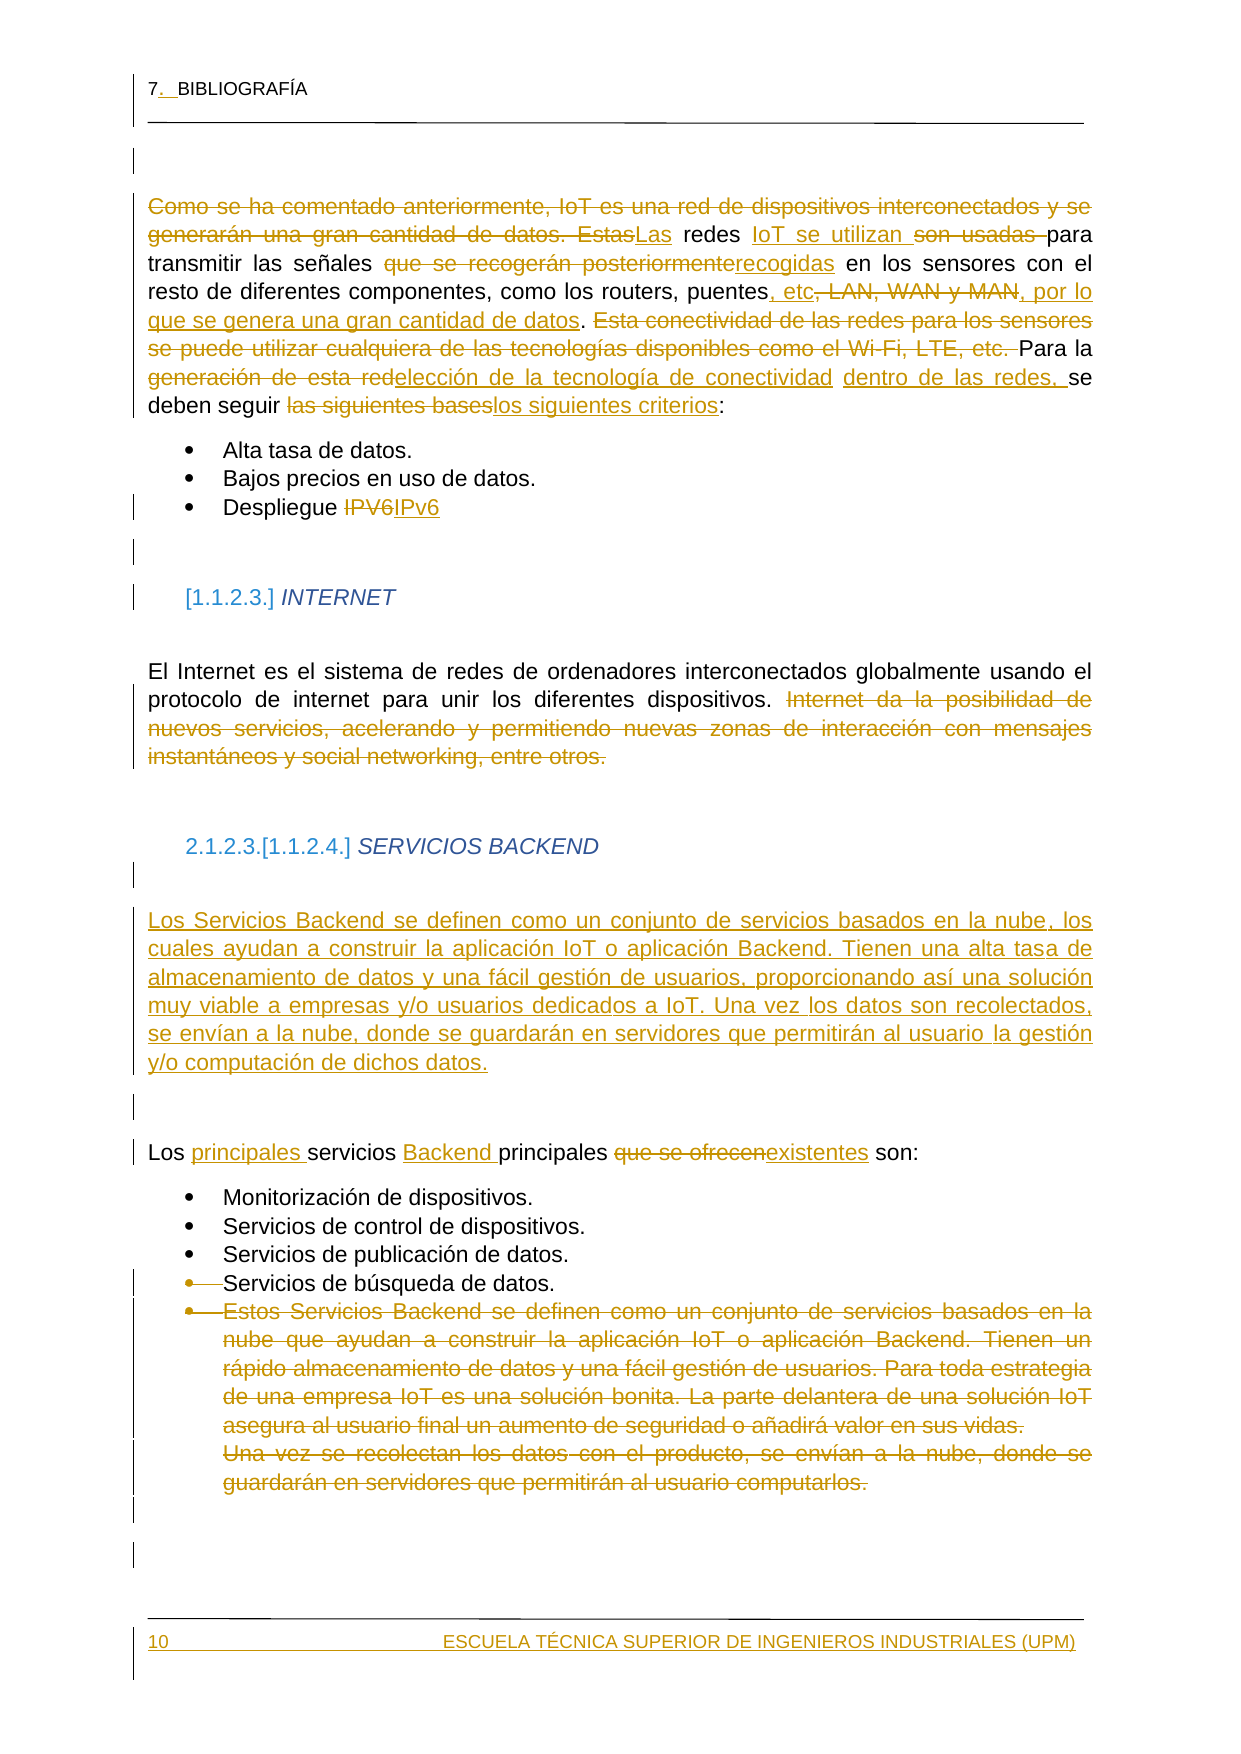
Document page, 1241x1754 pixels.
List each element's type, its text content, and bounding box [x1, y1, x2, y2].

list Bajos precios en uso de datos. [185, 465, 1092, 492]
subtitle INTERNET [185, 584, 1092, 610]
subtitle SERVICIOS BACKEND [185, 833, 1092, 859]
text redes para transmitir las señales en los sensores con el resto de diferentes componentes, como los routers, puentes. Para la se deben seguir : [148, 193, 1092, 207]
list Despliegue [185, 494, 1092, 520]
text El Internet es el sistema de redes de ordenadores interconectados globalmente usando el protocolo de internet para unir los diferentes dispositivos. [148, 730, 1092, 769]
text redes para transmitir las señales en los sensores con el resto de diferentes componentes, como los routers, puentes. Para la se deben seguir : [148, 208, 1092, 418]
list Alta tasa de datos. [185, 437, 1092, 463]
list Monitorización de dispositivos. [185, 1184, 1092, 1211]
list Servicios de control de dispositivos. [185, 1213, 1092, 1239]
text Los servicios principales son: [148, 1139, 1092, 1165]
text El Internet es el sistema de redes de ordenadores interconectados globalmente usando el protocolo de internet para unir los diferentes dispositivos. [148, 658, 1092, 729]
list Servicios de búsqueda de datos. [185, 1269, 1092, 1296]
list Servicios de publicación de datos. [185, 1241, 1092, 1267]
